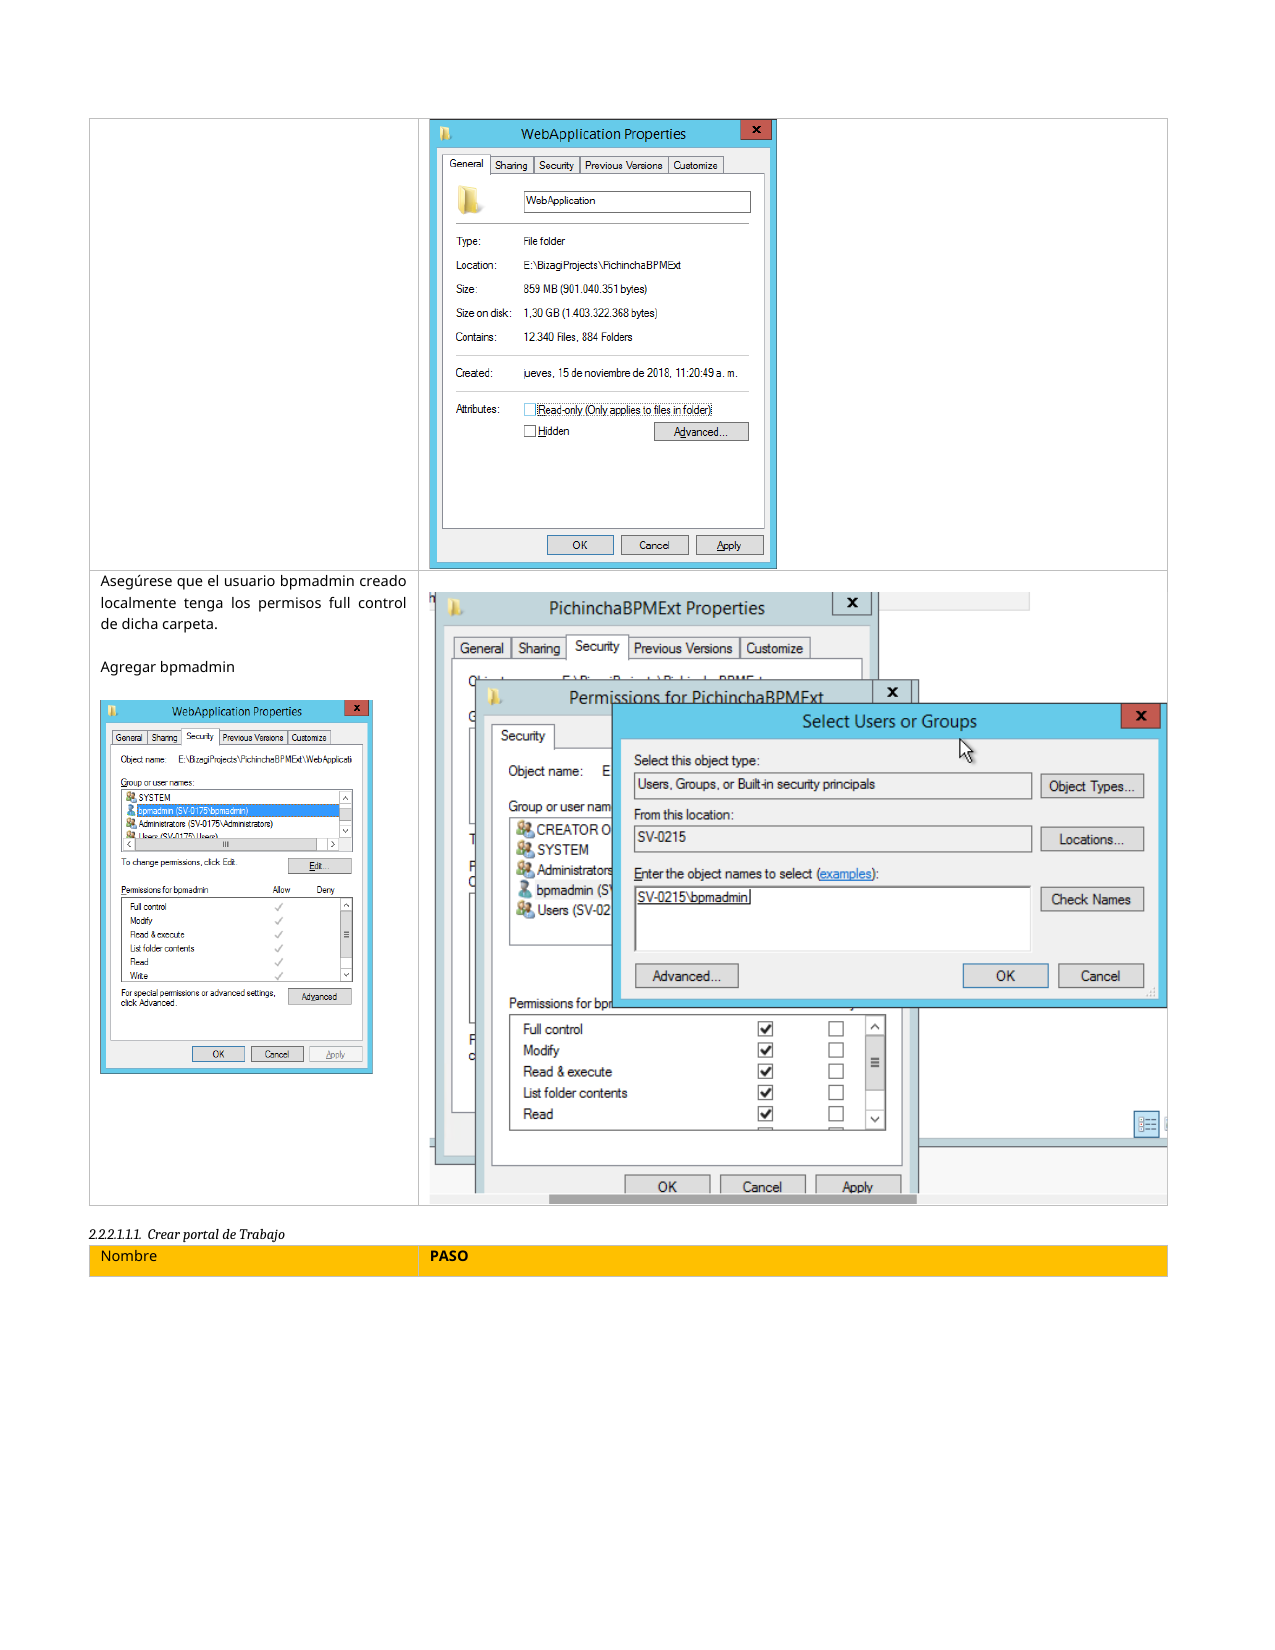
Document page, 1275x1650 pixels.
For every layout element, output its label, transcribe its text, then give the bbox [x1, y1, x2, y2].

picture [100, 700, 373, 1074]
picture [429, 119, 777, 569]
picture [429, 592, 1168, 1204]
table_cell Asegúrese que el usuario bpmadmin creado localmente tenga los permisos full control de dicha carpeta. Agregar bpmadmin [90, 571, 418, 1204]
subtitle Crear portal de Trabajo [89, 1226, 1167, 1243]
table_cell [419, 119, 1167, 570]
table_header PASO [419, 1246, 1167, 1276]
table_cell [90, 119, 418, 570]
table_cell [419, 571, 1167, 1204]
table_header Nombre [90, 1246, 418, 1276]
